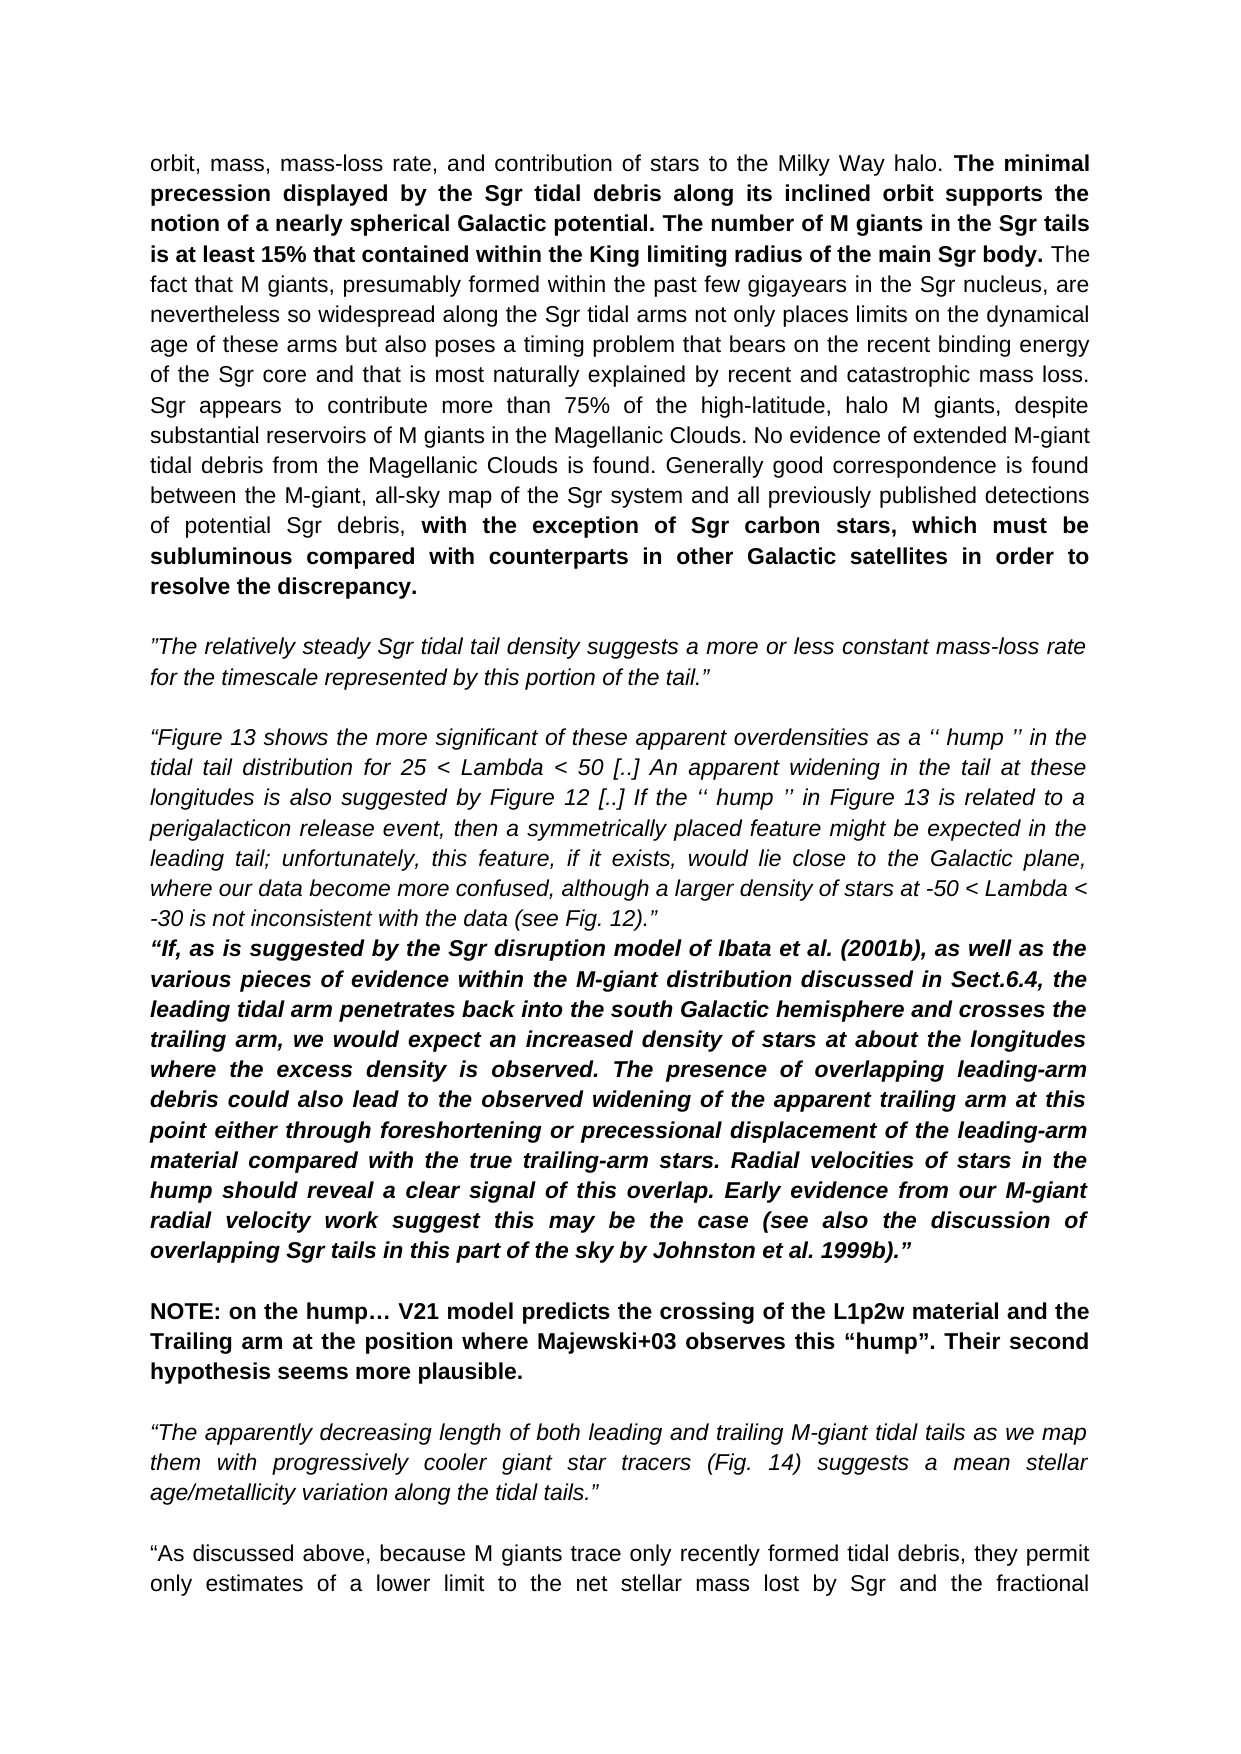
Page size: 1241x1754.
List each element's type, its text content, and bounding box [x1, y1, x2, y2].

text NOTE: on the hump… V21 model predicts the crossing of the L1p2w material and the Trailing arm at the position where Majewski+03 observes this “hump”. Their second hypothesis seems more plausible. [150, 1298, 1090, 1385]
text “Figure 13 shows the more significant of these apparent overdensities as a ‘‘ hump ’’ in the tidal tail distribution for 25 < Lambda < 50 [..] An apparent widening in the tail at these longitudes is also suggested by Figure 12 [..] If the ‘‘ hump ’’ in Figure 13 is related to a perigalacticon release event, then a symmetrically placed feature might be expected in the leading tail; unfortunately, this feature, if it exists, would lie close to the Galactic plane, where our data become more confused, although a larger density of stars at -50 < Lambda < -30 is not inconsistent with the data (see Fig. 12).” [150, 724, 1090, 932]
text “If, as is suggested by the Sgr disruption model of Ibata et al. (2001b), as well as the various pieces of evidence within the M-giant distribution discussed in Sect.6.4, the leading tidal arm penetrates back into the south Galactic hemisphere and crosses the trailing arm, we would expect an increased density of stars at about the longitudes where the excess density is observed. The presence of overlapping leading-arm debris could also lead to the observed widening of the apparent trailing arm at this point either through foreshortening or precessional displacement of the leading-arm material compared with the true trailing-arm stars. Radial velocities of stars in the hump should reveal a clear signal of this overlap. Early evidence from our M-giant radial velocity work suggest this may be the case (see also the discussion of overlapping Sgr tails in this part of the sky by Johnston et al. 1999b).” [150, 935, 1090, 1264]
text ”The relatively steady Sgr tidal tail density suggests a more or less constant mass-loss rate for the timescale represented by this portion of the tail.” [150, 633, 1090, 690]
text “The apparently decreasing length of both leading and trailing M-giant tidal tails as we map them with progressively cooler giant star tracers (Fig. 14) suggests a mean stellar age/metallicity variation along the tidal tails.” [150, 1419, 1090, 1506]
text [150, 1539, 1090, 1596]
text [150, 150, 1090, 599]
